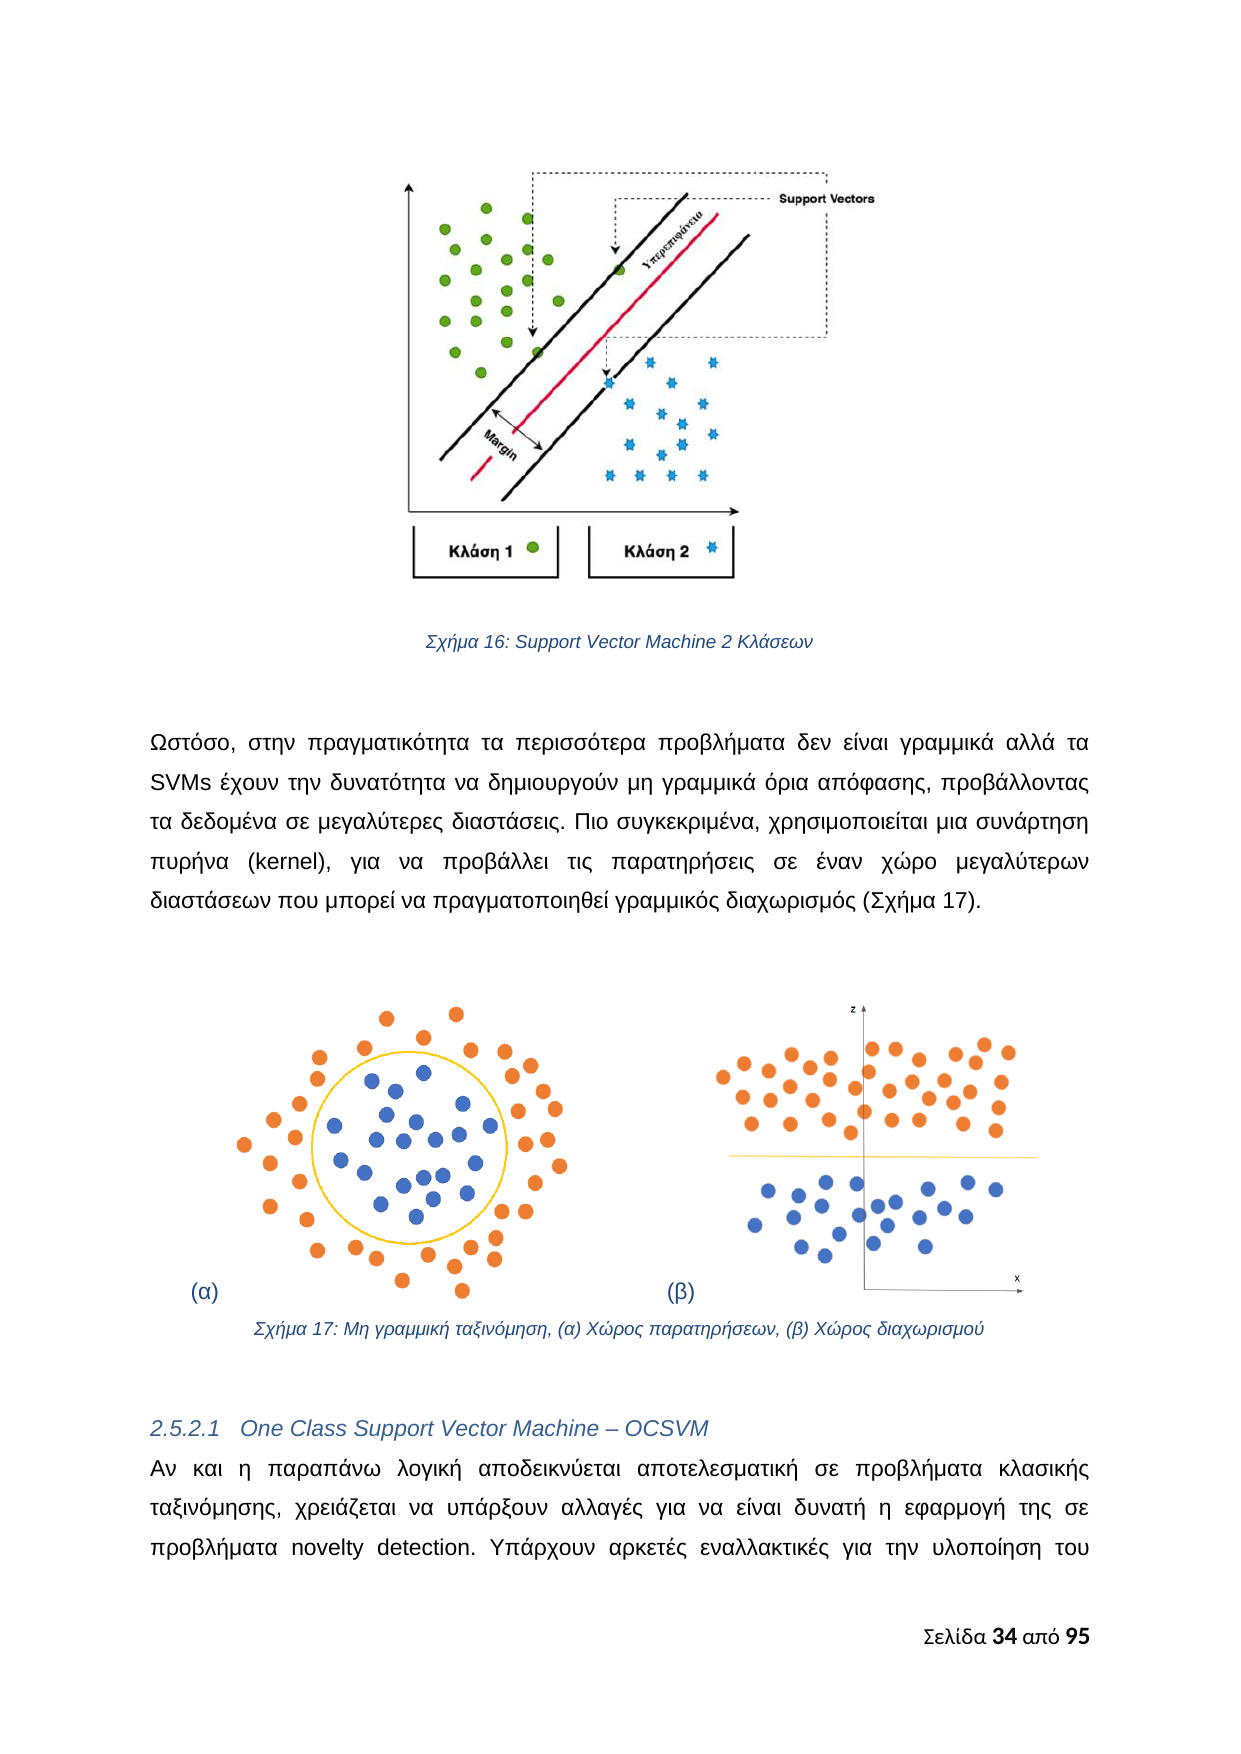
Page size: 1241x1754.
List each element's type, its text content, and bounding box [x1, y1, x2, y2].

subtitle One Class Support Vector Machine – OCSVM [150, 1415, 1090, 1441]
table_header (β) [621, 999, 1090, 1317]
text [150, 1454, 1090, 1560]
table_header (α) [150, 999, 621, 1317]
text Σχήμα 16: Support Vector Machine 2 Κλάσεων [150, 631, 1090, 652]
text Σχήμα 17: Μη γραμμική ταξινόμηση, (α) Χώρος παρατηρήσεων, (β) Χώρος διαχωρισμού [150, 1317, 1090, 1339]
text Ωστόσο, στην πραγματικότητα τα περισσότερα προβλήματα δεν είναι γραμμικά αλλά τα SVMs έχουν την δυνατότητα να δημιουργούν μη γραμμικά όρια απόφασης, προβάλλοντας τα δεδομένα σε μεγαλύτερες διαστάσεις. Πιο συγκεκριμένα, χρησιμοποιείται μια συνάρτηση πυρήνα (kernel), για να προβάλλει τις παρατηρήσεις σε έναν χώρο μεγαλύτερων διαστάσεων που μπορεί να πραγματοποιηθεί γραμμικός διαχωρισμός (Σχήμα 17). [150, 729, 1090, 913]
